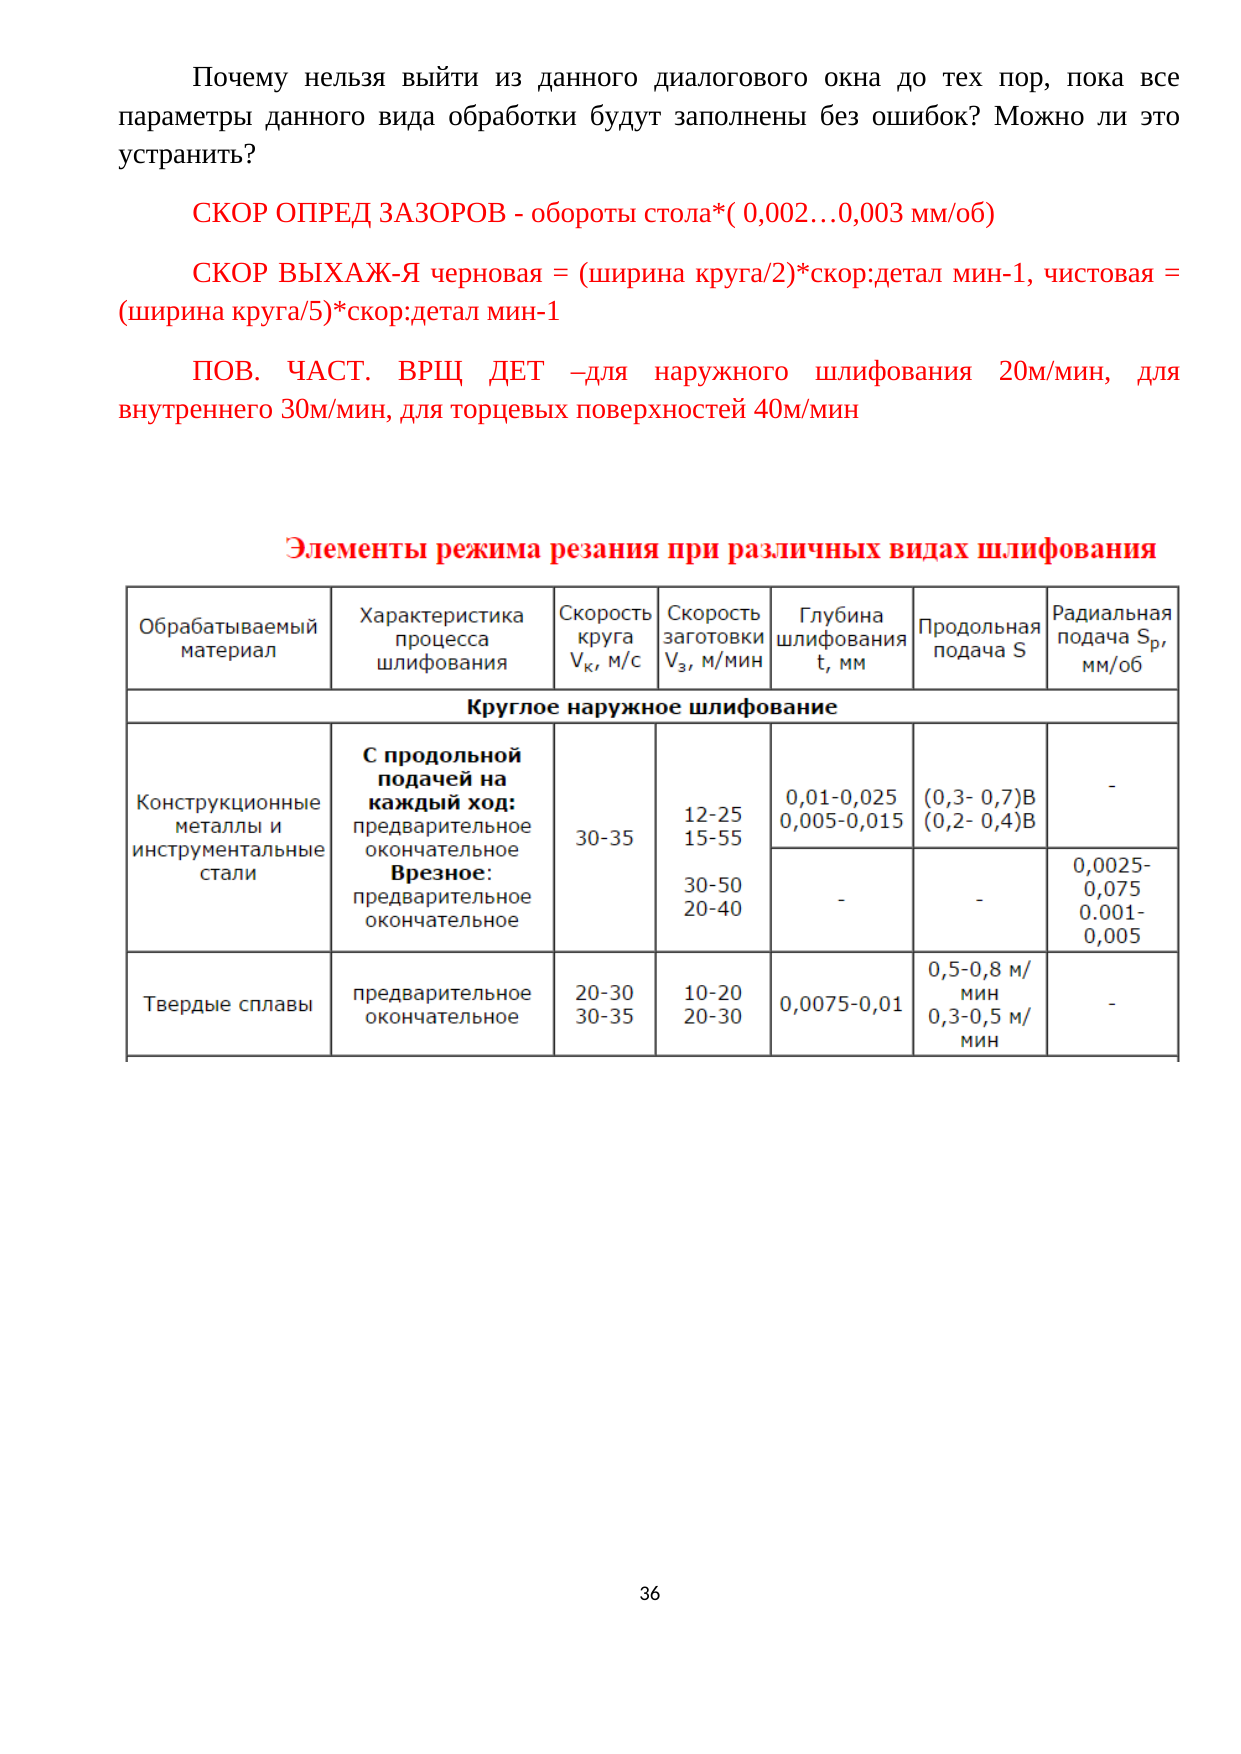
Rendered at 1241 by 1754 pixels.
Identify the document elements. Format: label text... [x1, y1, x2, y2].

picture [118, 510, 1182, 1062]
text Почему нельзя выйти из данного диалогового окна до тех пор, пока все параметры данного вида обработки будут заполнены без ошибок? Можно ли это устранить? [118, 59, 1181, 170]
text ПОВ. ЧАСТ. ВРЩ ДЕТ –для наружного шлифования 20м/мин, для внутреннего 30м/мин, для торцевых поверхностей 40м/мин [118, 353, 1181, 425]
text СКОР ОПРЕД ЗАЗОРОВ - обороты стола*( 0,002…0,003 мм/об) [118, 196, 1181, 229]
text СКОР ВЫХАЖ-Я черновая = (ширина круга/2)*скор:детал мин-1, чистовая = (ширина круга/5)*скор:детал мин-1 [118, 255, 1181, 327]
